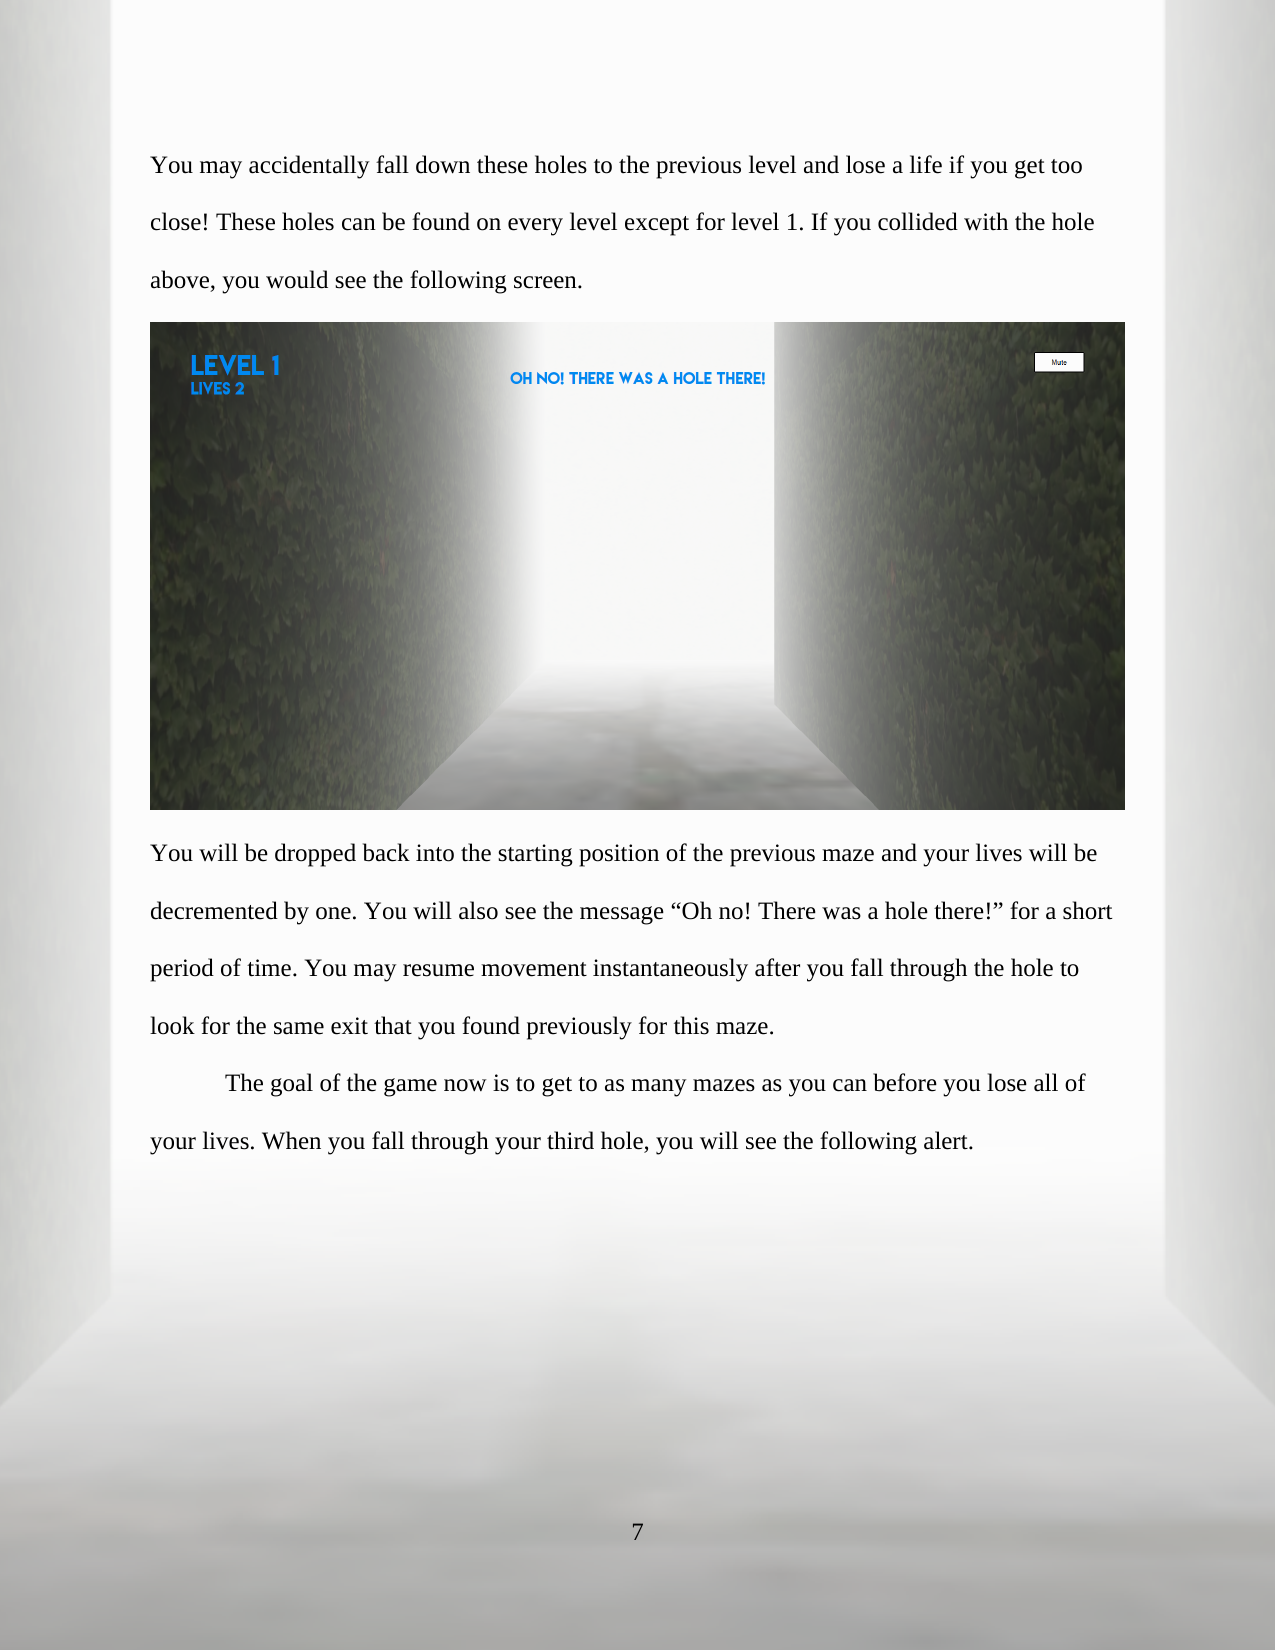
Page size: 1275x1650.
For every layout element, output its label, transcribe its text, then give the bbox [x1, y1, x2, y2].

text You may accidentally fall down these holes to the previous level and lose a life if you get too close! These holes can be found on every level except for level 1. If you collided with the hole above, you would see the following screen. [150, 150, 1125, 322]
text You will be dropped back into the starting position of the previous maze and your lives will be decremented by one. You will also see the message “Oh no! There was a hole there!” for a short period of time. You may resume movement instantaneously after you fall through the hole to look for the same exit that you found previously for this maze. [150, 838, 1125, 1040]
text The goal of the game now is to get to as many mazes as you can before you lose all of your lives. When you fall through your third hole, you will see the following alert. [150, 1068, 1125, 1155]
picture [0, 0, 1275, 1650]
